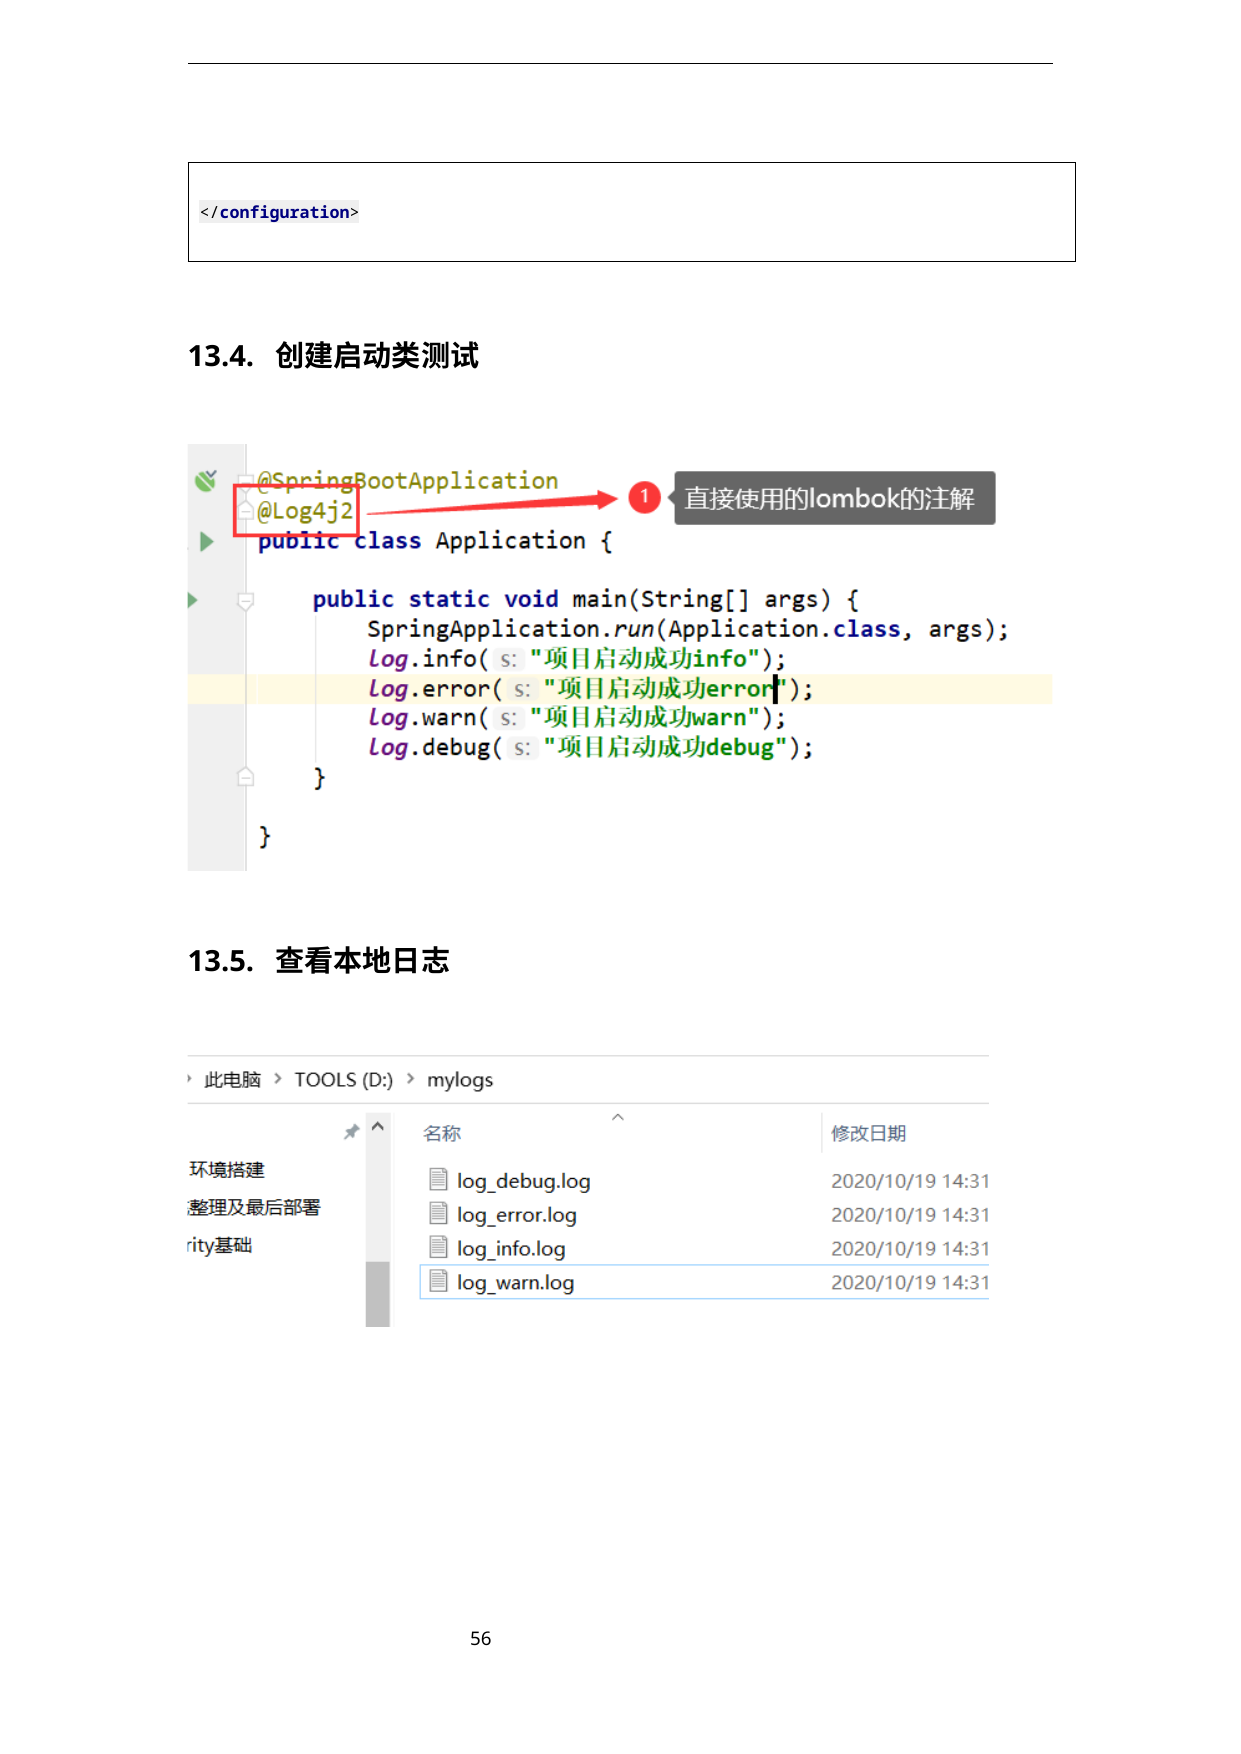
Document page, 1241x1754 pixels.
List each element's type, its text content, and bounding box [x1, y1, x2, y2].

picture [187, 444, 1053, 871]
subtitle 查看本地日志 [187, 926, 1053, 991]
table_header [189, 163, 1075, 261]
picture [187, 1049, 989, 1327]
subtitle 创建启动类测试 [187, 321, 1053, 386]
